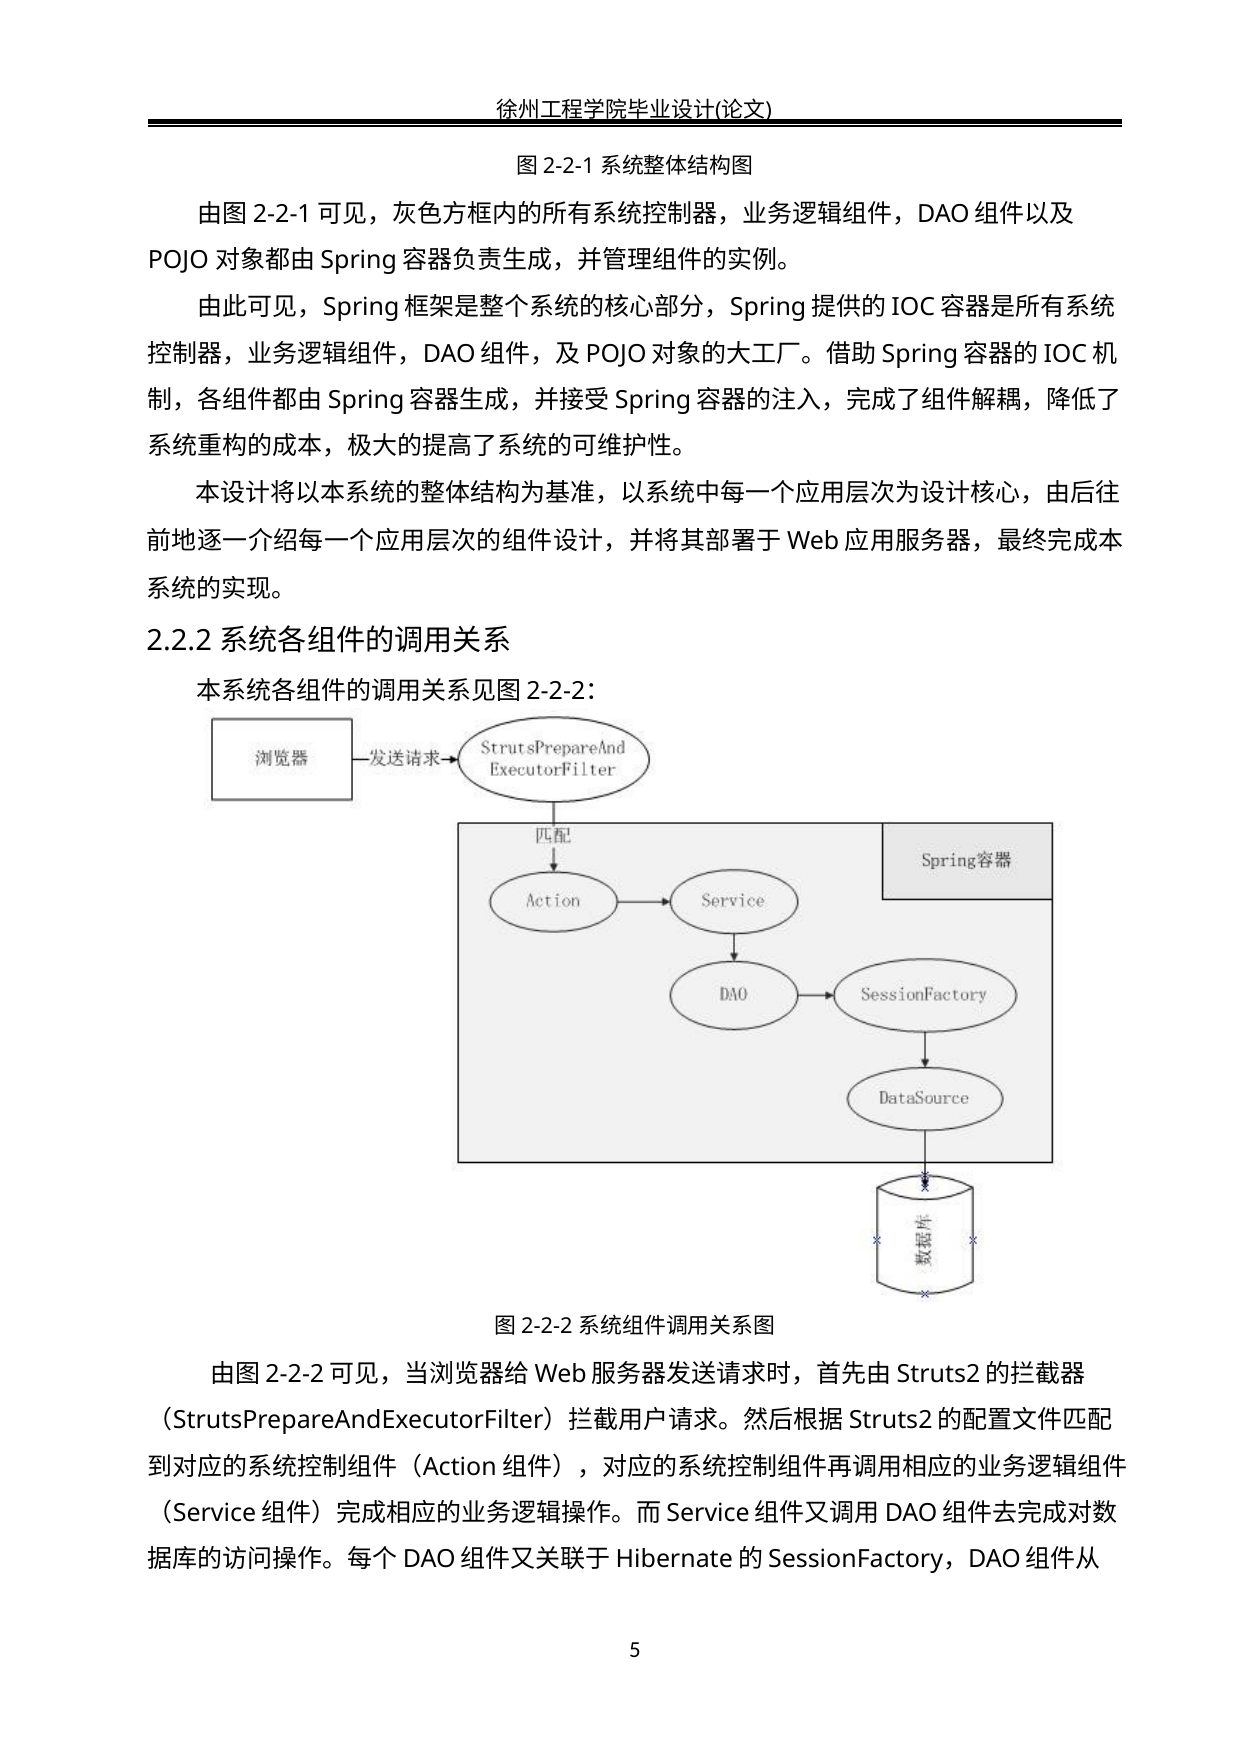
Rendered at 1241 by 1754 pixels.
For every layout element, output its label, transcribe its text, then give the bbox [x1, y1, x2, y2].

text 由图2-2-1可见，灰色方框内的所有系统控制器，业务逻辑组件，DAO组件以及POJO 对象都由Spring容器负责生成，并管理组件的实例。 [148, 193, 1137, 276]
text 由此可见，Spring框架是整个系统的核心部分，Spring提供的IOC容器是所有系统控制器，业务逻辑组件，DAO组件，及POJO对象的大工厂。借助Spring容器的IOC机制，各组件都由Spring容器生成，并接受Spring容器的注入，完成了组件解耦，降低了系统重构的成本，极大的提高了系统的可维护性。 [148, 287, 1137, 462]
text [148, 1353, 1137, 1575]
subtitle 2.2.2 系统各组件的调用关系 [146, 617, 1141, 659]
text 本设计将以本系统的整体结构为基准，以系统中每一个应用层次为设计核心，由后往前地逐一介绍每一个应用层次的组件设计，并将其部署于Web应用服务器，最终完成本系统的实现。 [146, 473, 1123, 604]
text 本系统各组件的调用关系见图2-2-2： [196, 670, 1137, 706]
text 图2-2-2 系统组件调用关系图 [172, 1308, 1098, 1339]
text 图2-2-1 系统整体结构图 [172, 148, 1097, 179]
picture [203, 708, 1066, 1302]
